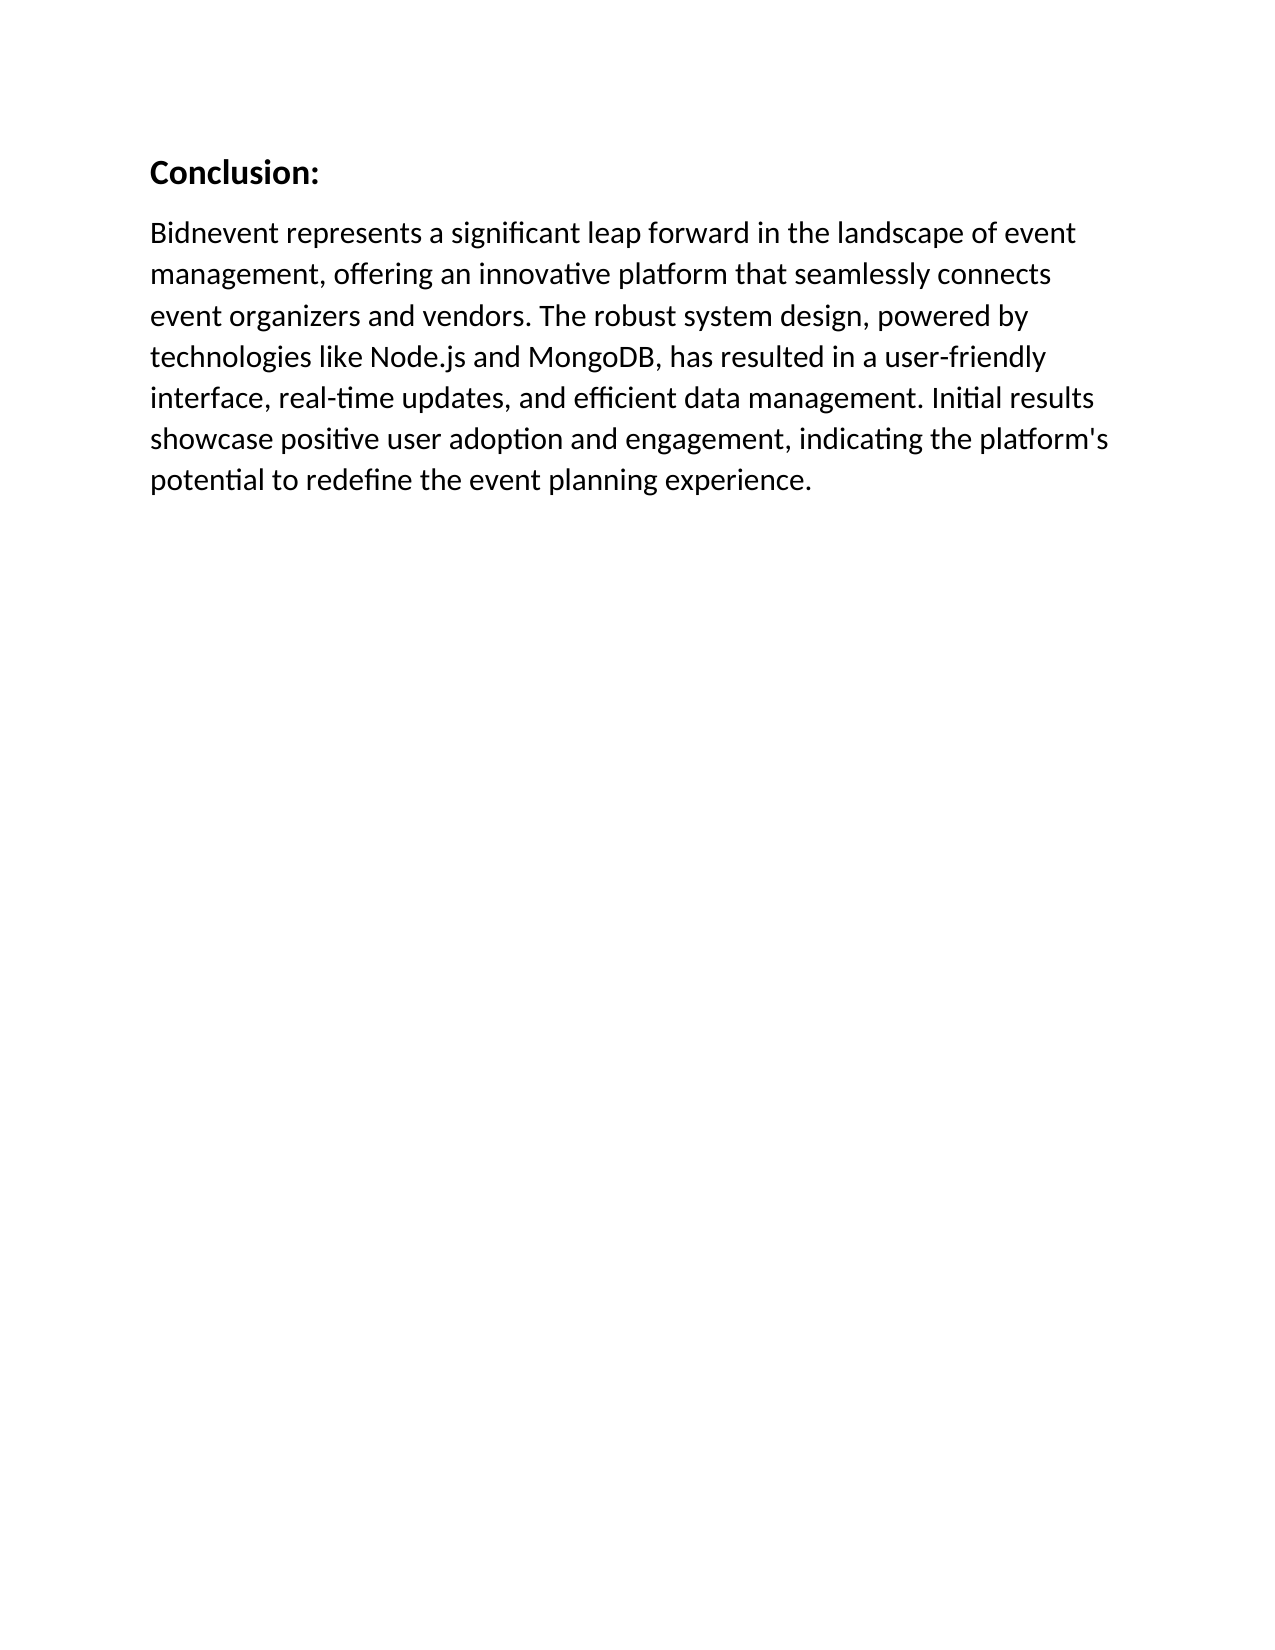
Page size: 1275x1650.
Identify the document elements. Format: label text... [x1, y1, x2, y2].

text Conclusion: [150, 150, 1125, 193]
text Bidnevent represents a significant leap forward in the landscape of event management, offering an innovative platform that seamlessly connects event organizers and vendors. The robust system design, powered by technologies like Node.js and MongoDB, has resulted in a user-friendly interface, real-time updates, and efficient data management. Initial results showcase positive user adoption and engagement, indicating the platform's potential to redefine the event planning experience. [150, 213, 1125, 498]
